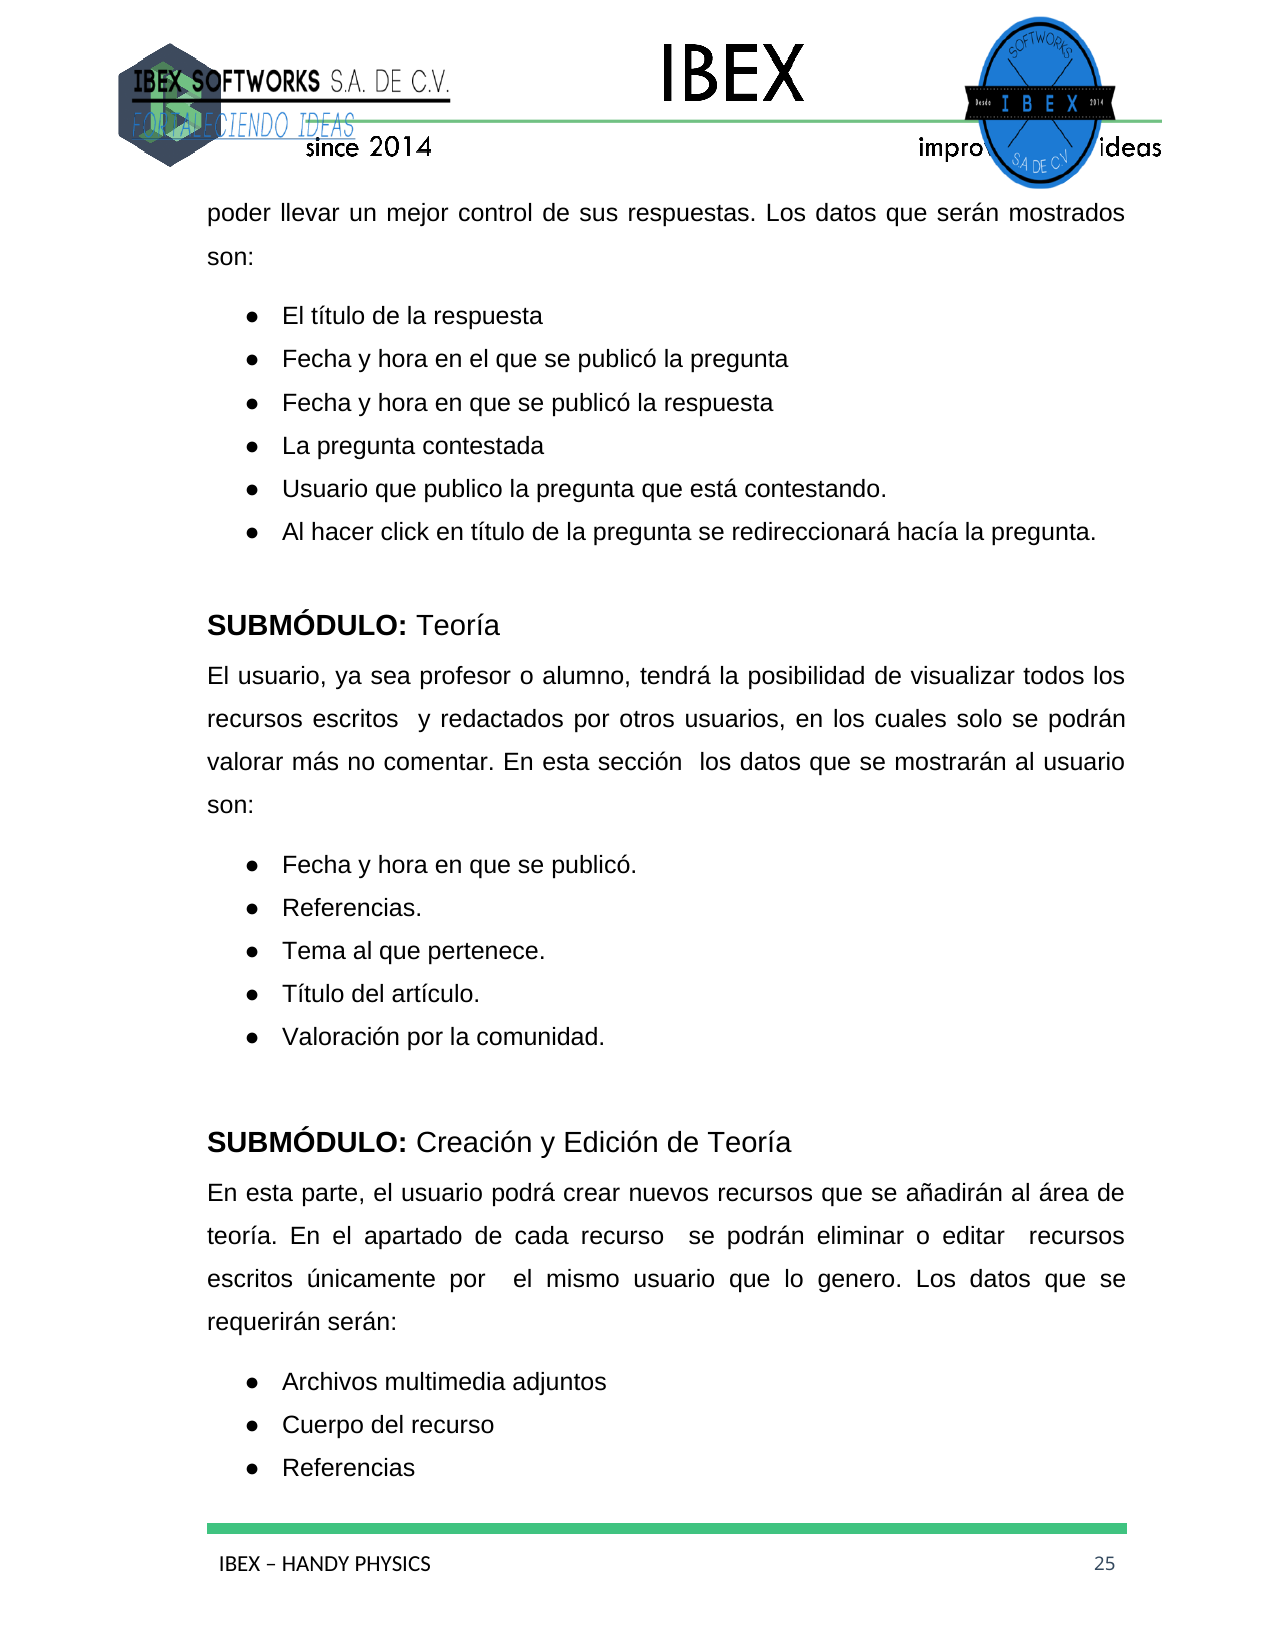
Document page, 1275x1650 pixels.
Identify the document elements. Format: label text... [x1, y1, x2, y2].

list Valoración por la comunidad. [244, 1022, 1127, 1051]
text El usuario, ya sea profesor o alumno, tendrá la posibilidad de visualizar todos los recursos escritos y redactados por otros usuarios, en los cuales solo se podrán valorar más no comentar. En esta sección los datos que se mostrarán al usuario son: [207, 661, 1127, 819]
list Referencias [244, 1453, 1127, 1482]
list Tema al que pertenece. [244, 936, 1127, 965]
text En esta parte, el usuario podrá crear nuevos recursos que se añadirán al área de teoría. En el apartado de cada recurso se podrán eliminar o editar recursos escritos únicamente por el mismo usuario que lo genero. Los datos que se requerirán serán: [207, 1178, 1127, 1336]
list Referencias. [244, 893, 1127, 922]
list Archivos multimedia adjuntos [244, 1367, 1127, 1396]
list La pregunta contestada [244, 431, 1127, 459]
text SUBMÓDULO: Creación y Edición de Teoría [207, 1125, 1127, 1159]
list Fecha y hora en que se publicó la respuesta [244, 388, 1127, 416]
list Usuario que publico la pregunta que está contestando. [244, 474, 1127, 503]
list Cuerpo del recurso [244, 1410, 1127, 1439]
list El título de la respuesta [244, 301, 1127, 330]
list Fecha y hora en que se publicó. [244, 850, 1127, 878]
list Título del artículo. [244, 979, 1127, 1008]
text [207, 148, 1127, 270]
picture [0, 13, 1275, 199]
list Al hacer click en título de la pregunta se redireccionará hacía la pregunta. [244, 517, 1127, 546]
text SUBMÓDULO: Teoría [207, 608, 1127, 641]
list Fecha y hora en el que se publicó la pregunta [244, 344, 1127, 373]
